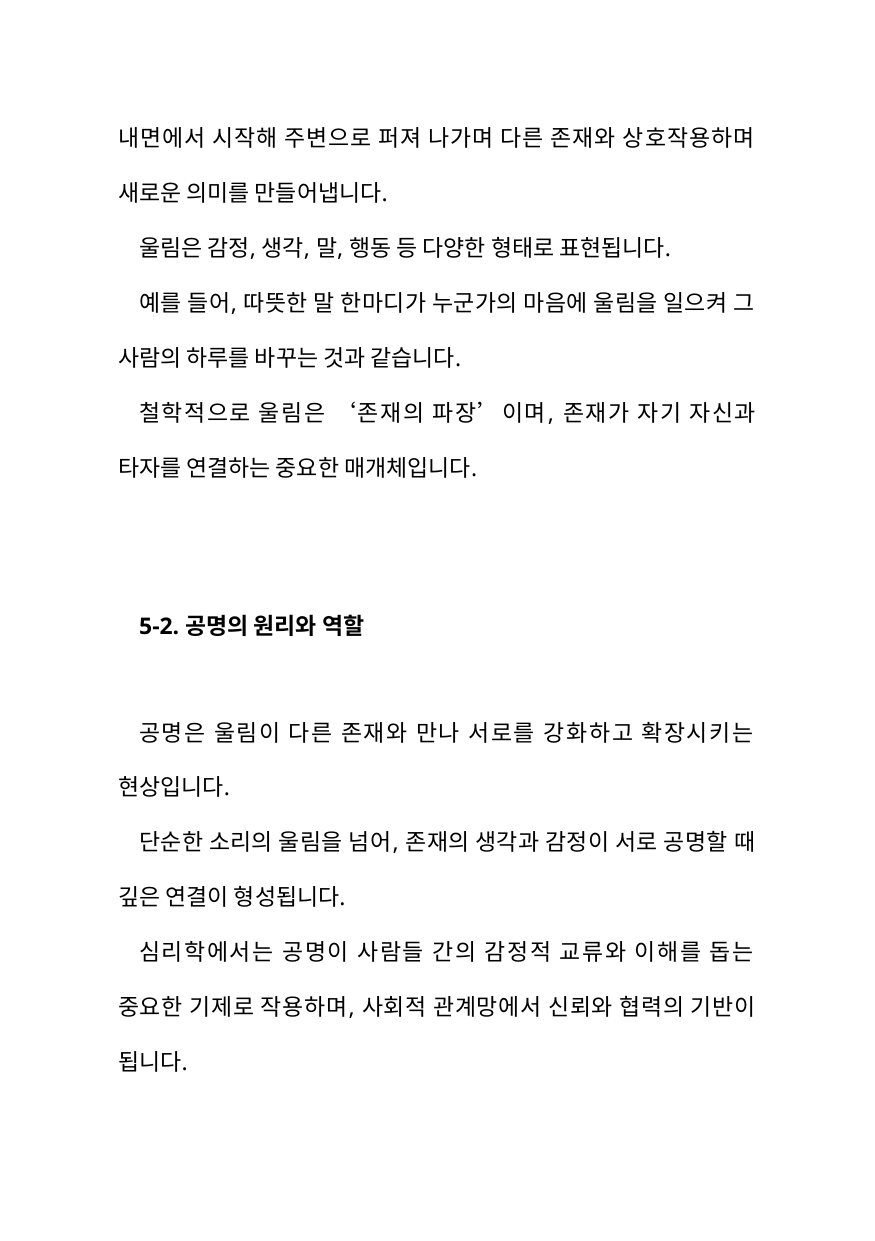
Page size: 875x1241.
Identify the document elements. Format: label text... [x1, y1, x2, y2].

text 단순한 소리의 울림을 넘어, 존재의 생각과 감정이 서로 공명할 때 깊은 연결이 형성됩니다. [110, 822, 764, 912]
text 공명은 울림이 다른 존재와 만나 서로를 강화하고 확장시키는 현상입니다. [110, 712, 764, 803]
text 철학적으로 울림은 ‘존재의 파장’이며, 존재가 자기 자신과 타자를 연결하는 중요한 매개체입니다. [110, 393, 764, 483]
text 울림은 감정, 생각, 말, 행동 등 다양한 형태로 표현됩니다. [110, 228, 764, 263]
text 5-2. 공명의 원리와 역할 [110, 606, 764, 641]
text 예를 들어, 따뜻한 말 한마디가 누군가의 마음에 울림을 일으켜 그 사람의 하루를 바꾸는 것과 같습니다. [110, 283, 764, 373]
text 심리학에서는 공명이 사람들 간의 감정적 교류와 이해를 돕는 중요한 기제로 작용하며, 사회적 관계망에서 신뢰와 협력의 기반이 됩니다. [110, 932, 764, 1079]
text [110, 118, 764, 208]
